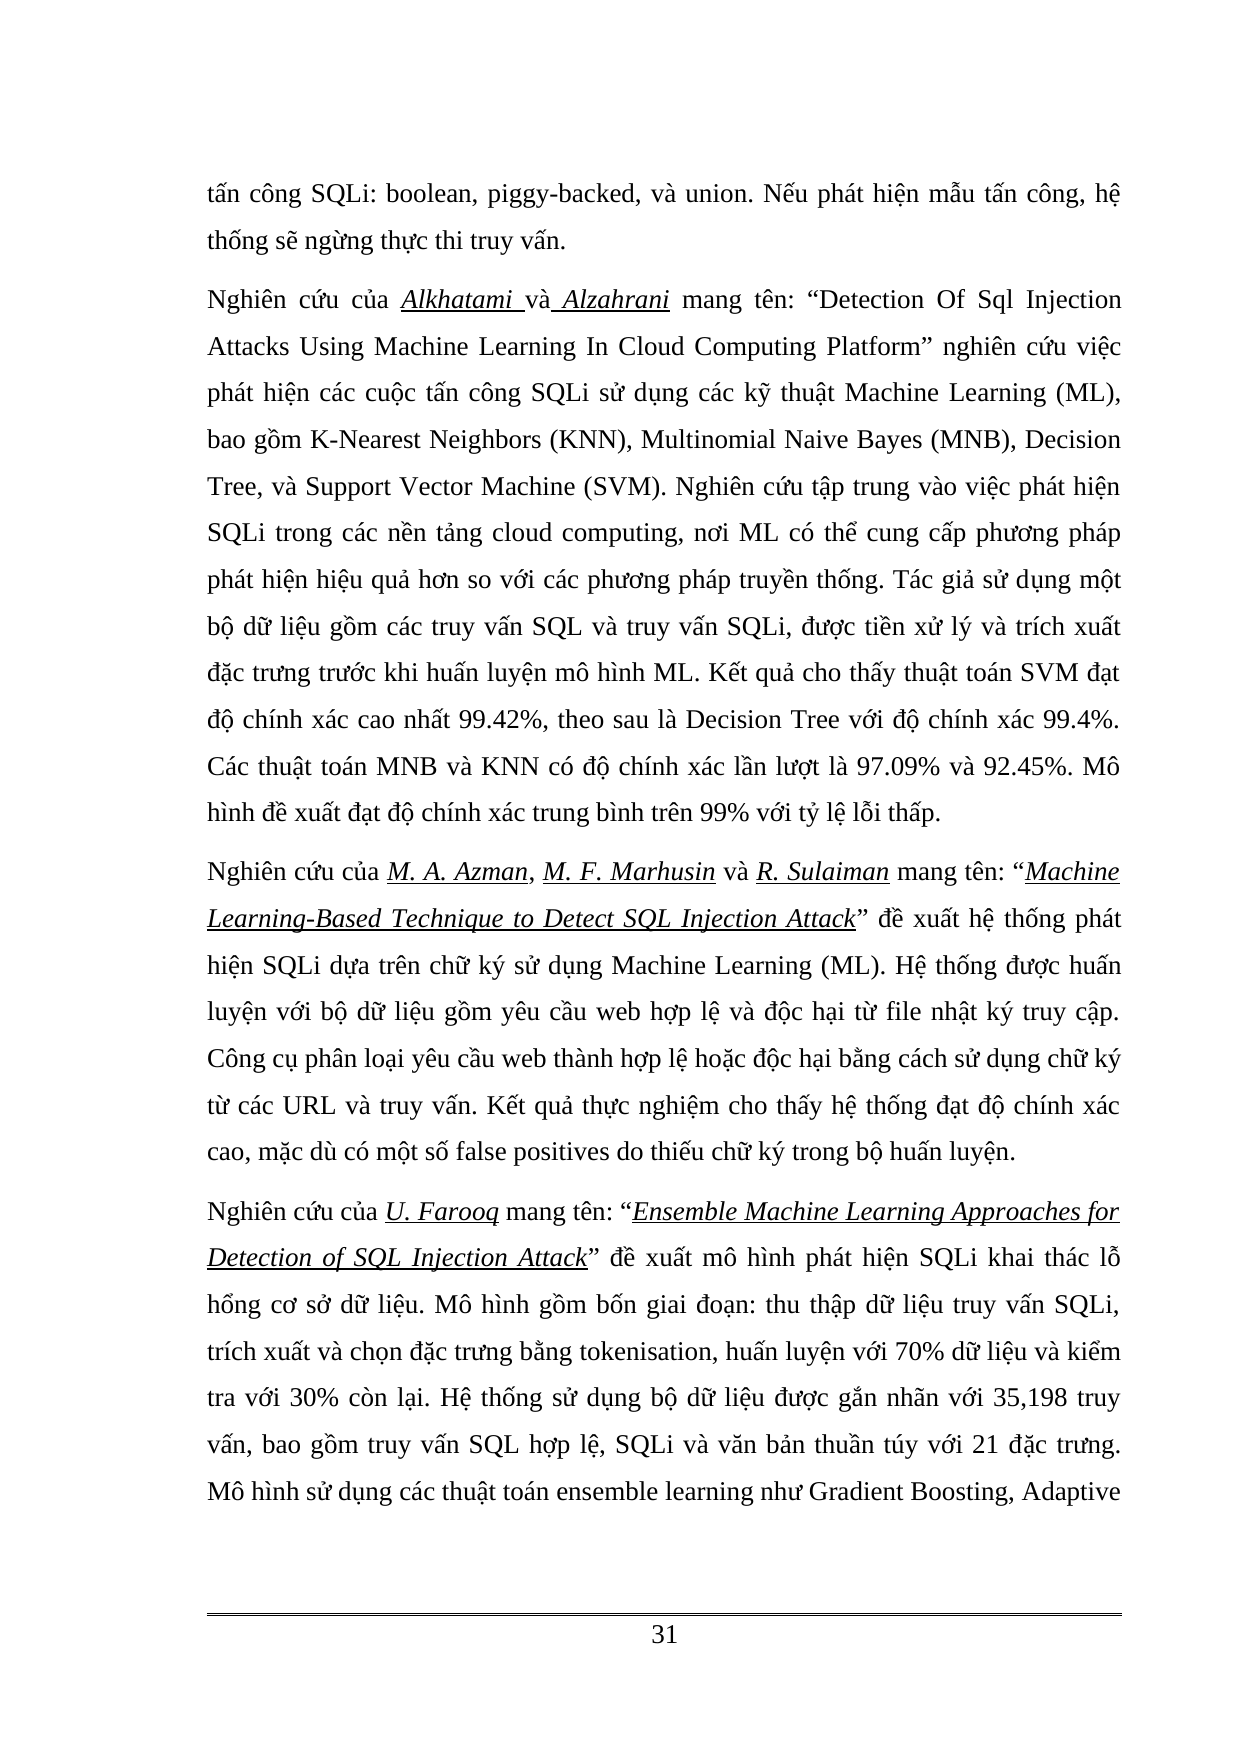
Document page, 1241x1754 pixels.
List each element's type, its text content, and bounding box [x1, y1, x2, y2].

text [207, 177, 1122, 255]
text Nghiên cứu của M. A. Azman, M. F. Marhusin và R. Sulaiman mang tên: “Machine Learning-Based Technique to Detect SQL Injection Attack” đề xuất hệ thống phát hiện SQLi dựa trên chữ ký sử dụng Machine Learning (ML). Hệ thống được huấn luyện với bộ dữ liệu gồm yêu cầu web hợp lệ và độc hại từ file nhật ký truy cập. Công cụ phân loại yêu cầu web thành hợp lệ hoặc độc hại bằng cách sử dụng chữ ký từ các URL và truy vấn. Kết quả thực nghiệm cho thấy hệ thống đạt độ chính xác cao, mặc dù có một số false positives do thiếu chữ ký trong bộ huấn luyện. [207, 856, 1122, 1167]
text Nghiên cứu của Alkhatami và Alzahrani mang tên: “Detection Of Sql Injection Attacks Using Machine Learning In Cloud Computing Platform” nghiên cứu việc phát hiện các cuộc tấn công SQLi sử dụng các kỹ thuật Machine Learning (ML), bao gồm K-Nearest Neighbors (KNN), Multinomial Naive Bayes (MNB), Decision Tree, và Support Vector Machine (SVM). Nghiên cứu tập trung vào việc phát hiện SQLi trong các nền tảng cloud computing, nơi ML có thể cung cấp phương pháp phát hiện hiệu quả hơn so với các phương pháp truyền thống. Tác giả sử dụng một bộ dữ liệu gồm các truy vấn SQL và truy vấn SQLi, được tiền xử lý và trích xuất đặc trưng trước khi huấn luyện mô hình ML. Kết quả cho thấy thuật toán SVM đạt độ chính xác cao nhất 99.42%, theo sau là Decision Tree với độ chính xác 99.4%. Các thuật toán MNB và KNN có độ chính xác lần lượt là 97.09% và 92.45%. Mô hình đề xuất đạt độ chính xác trung bình trên 99% với tỷ lệ lỗi thấp. [207, 283, 1122, 827]
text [207, 1195, 1122, 1506]
